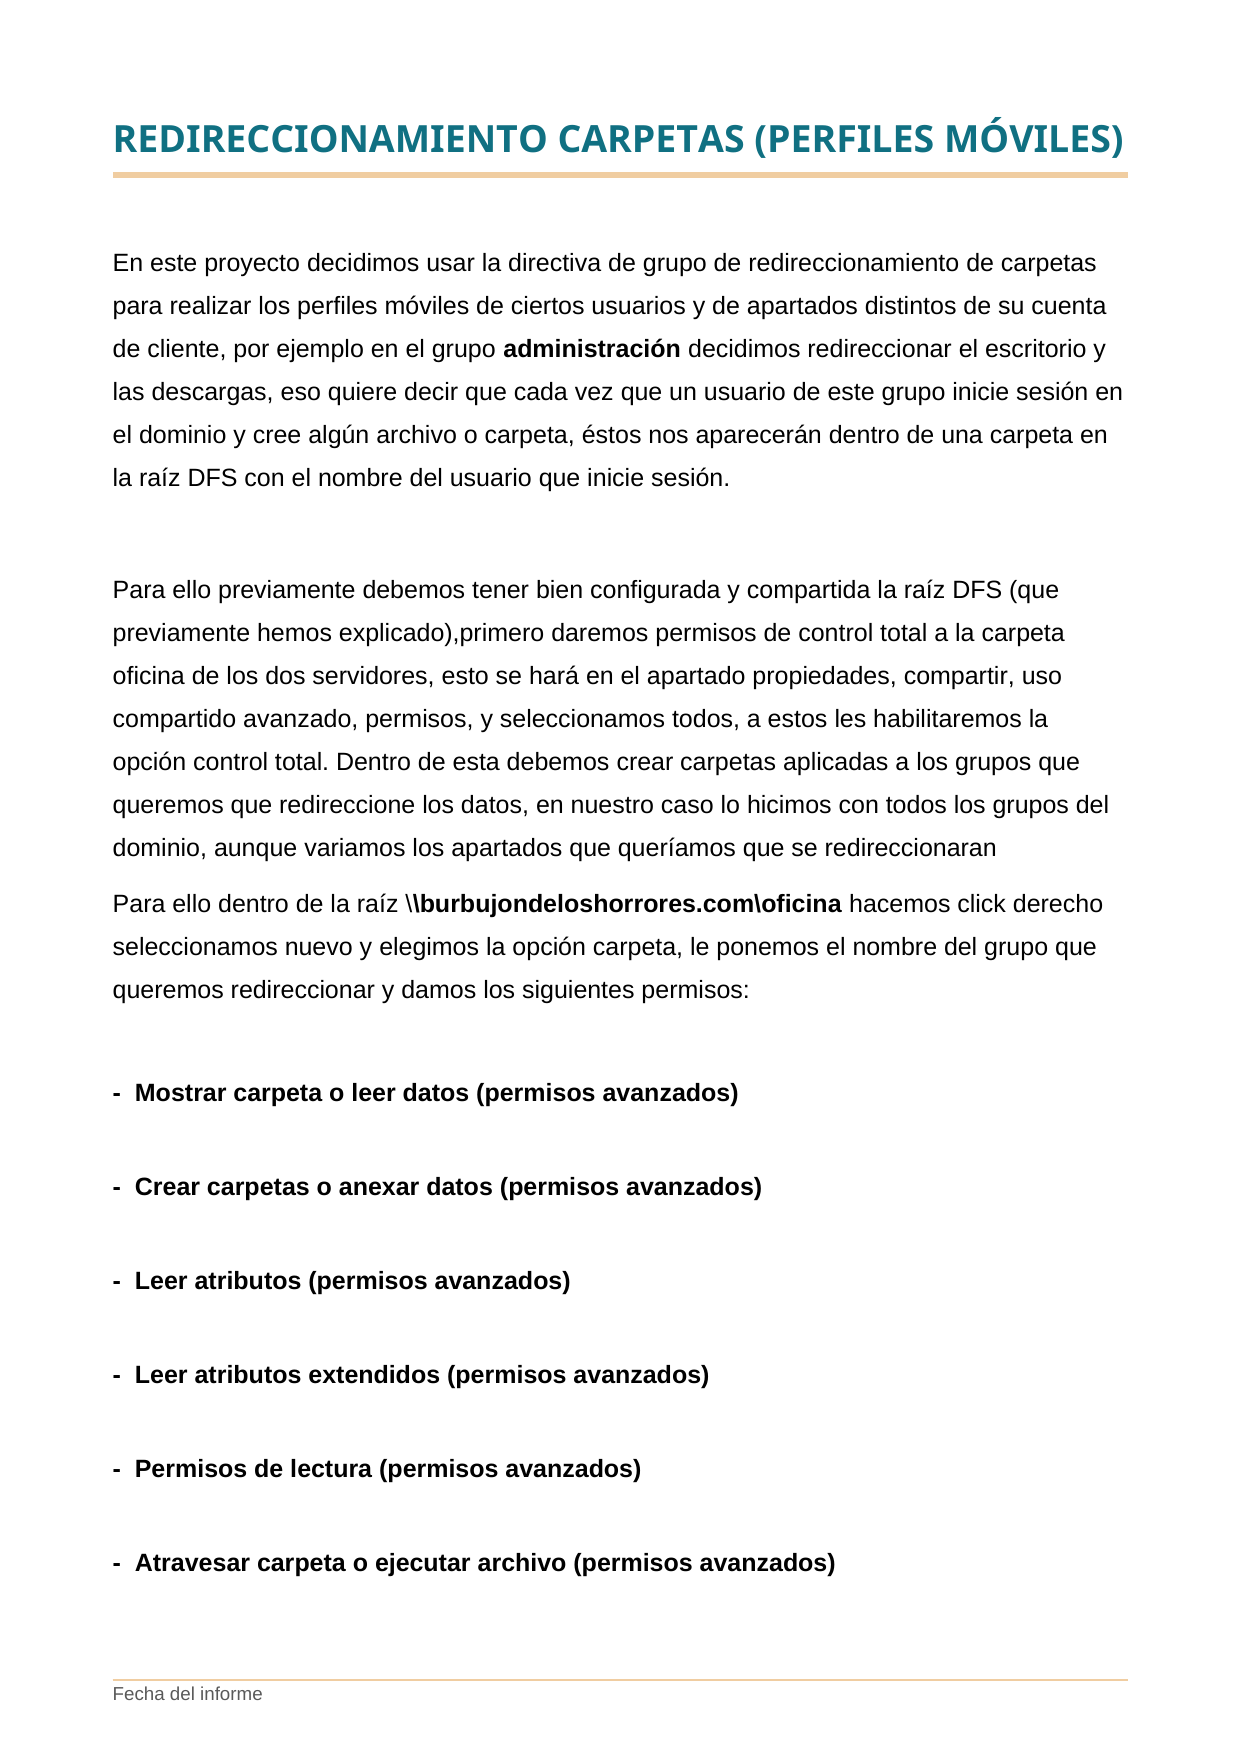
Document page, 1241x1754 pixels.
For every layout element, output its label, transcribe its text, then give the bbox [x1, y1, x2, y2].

text - Atravesar carpeta o ejecutar archivo (permisos avanzados) [112, 1548, 1128, 1576]
text Para ello dentro de la raíz \\burbujondeloshorrores.com\oficina hacemos click derecho seleccionamos nuevo y elegimos la opción carpeta, le ponemos el nombre del grupo que queremos redireccionar y damos los siguientes permisos: [112, 889, 1128, 1004]
text Para ello previamente debemos tener bien configurada y compartida la raíz DFS (que previamente hemos explicado),primero daremos permisos de control total a la carpeta oficina de los dos servidores, esto se hará en el apartado propiedades, compartir, uso compartido avanzado, permisos, y seleccionamos todos, a estos les habilitaremos la opción control total. Dentro de esta debemos crear carpetas aplicadas a los grupos que queremos que redireccione los datos, en nuestro caso lo hicimos con todos los grupos del dominio, aunque variamos los apartados que queríamos que se redireccionaran [112, 575, 1128, 862]
text - Crear carpetas o anexar datos (permisos avanzados) [112, 1172, 1128, 1201]
text - Leer atributos extendidos (permisos avanzados) [112, 1360, 1128, 1388]
text - Permisos de lectura (permisos avanzados) [112, 1454, 1128, 1482]
text En este proyecto decidimos usar la directiva de grupo de redireccionamiento de carpetas para realizar los perfiles móviles de ciertos usuarios y de apartados distintos de su cuenta de cliente, por ejemplo en el grupo administración decidimos redireccionar el escritorio y las descargas, eso quiere decir que cada vez que un usuario de este grupo inicie sesión en el dominio y cree algún archivo o carpeta, éstos nos aparecerán dentro de una carpeta en la raíz DFS con el nombre del usuario que inicie sesión. [112, 248, 1128, 492]
subtitle REDIRECCIONAMIENTO CARPETAS (PERFILES MÓVILES) [112, 112, 1128, 178]
text - Mostrar carpeta o leer datos (permisos avanzados) [112, 1078, 1128, 1107]
text - Leer atributos (permisos avanzados) [112, 1266, 1128, 1294]
